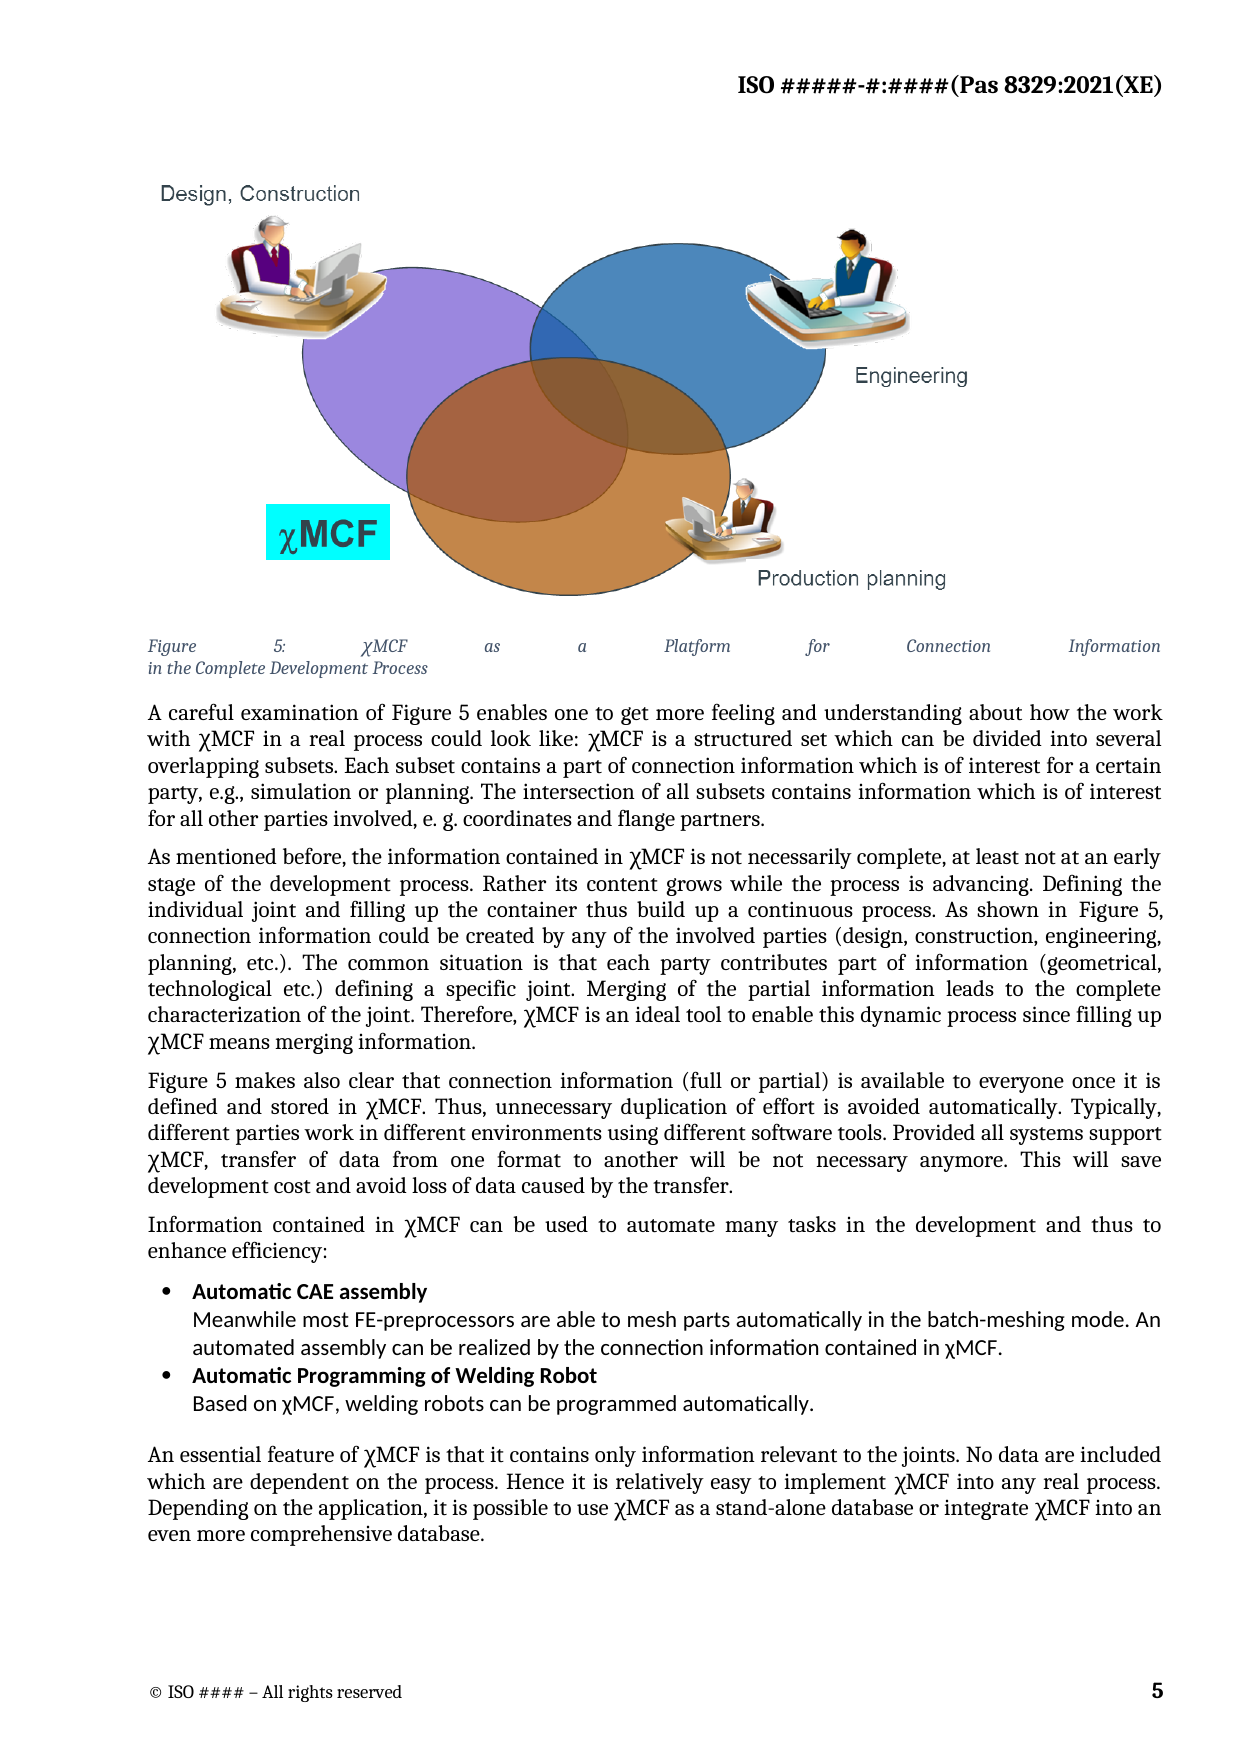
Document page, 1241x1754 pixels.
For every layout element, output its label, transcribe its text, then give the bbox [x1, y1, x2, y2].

picture [147, 173, 982, 603]
list Automatic Programming of Welding Robot [162, 1361, 1163, 1389]
list Meanwhile most FE-preprocessors are able to mesh parts automatically in the batch-meshing mode. An automated assembly can be realized by the connection information contained in χMCF. [192, 1305, 1163, 1361]
text Figure 5 makes also clear that connection information (full or partial) is available to everyone once it is defined and stored in χMCF. Thus, unnecessary duplication of effort is avoided automatically. Typically, different parties work in different environments using different software tools. Provided all systems support χMCF, transfer of data from one format to another will be not necessary anymore. This will save development cost and avoid loss of data caused by the transfer. [148, 1067, 1163, 1199]
text An essential feature of χMCF is that it contains only information relevant to the joints. No data are included which are dependent on the process. Hence it is relatively easy to implement χMCF into any real process. Depending on the application, it is possible to use χMCF as a stand-alone database or integrate χMCF into an even more comprehensive database. [148, 1442, 1163, 1547]
text Figure 5: χMCF as a Platform for Connection Information in the Complete Development Process [148, 636, 1163, 679]
list Based on χMCF, welding robots can be programmed automatically. [192, 1389, 1163, 1417]
text A careful examination of Figure 5 enables one to get more feeling and understanding about how the work with χMCF in a real process could look like: χMCF is a structured set which can be divided into several overlapping subsets. Each subset contains a part of connection information which is of interest for a certain party, e.g., simulation or planning. The intersection of all subsets contains information which is of interest for all other parties involved, e. g. coordinates and flange partners. [148, 700, 1163, 832]
text Information contained in χMCF can be used to automate many tasks in the development and thus to enhance efficiency: [148, 1212, 1163, 1264]
text As mentioned before, the information contained in χMCF is not necessarily complete, at least not at an early stage of the development process. Rather its content grows while the process is advancing. Defining the individual joint and filling up the container thus build up a continuous process. As shown in Figure 5, connection information could be created by any of the involved parties (design, construction, engineering, planning, etc.). The common situation is that each party contributes part of information (geometrical, technological etc.) defining a specific joint. Merging of the partial information leads to the complete characterization of the joint. Therefore, χMCF is an ideal tool to enable this dynamic process since filling up χMCF means merging information. [148, 844, 1163, 1055]
list Automatic CAE assembly [162, 1277, 1163, 1305]
